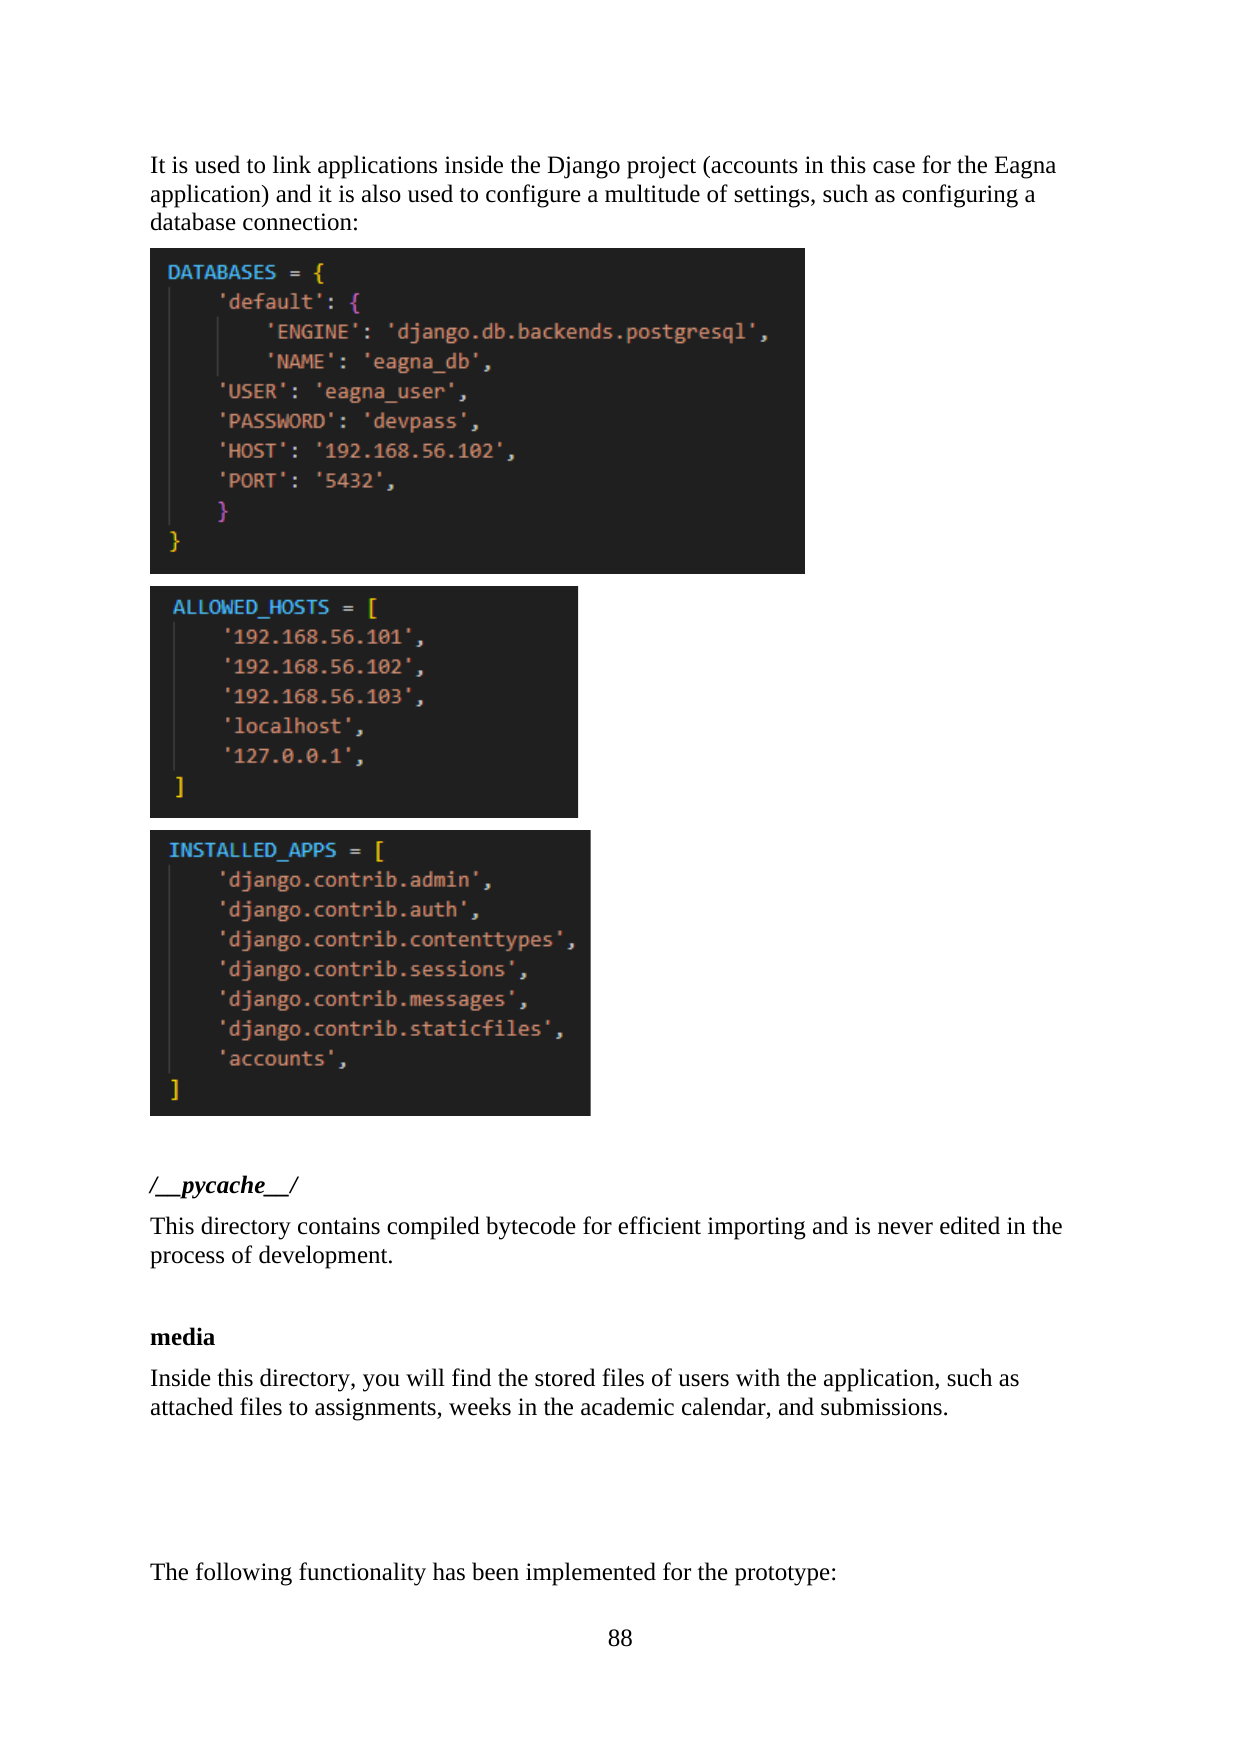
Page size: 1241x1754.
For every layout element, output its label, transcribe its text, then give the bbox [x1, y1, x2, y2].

text Inside this directory, you will find the stored files of users with the application, such as attached files to assignments, weeks in the academic calendar, and submissions. [150, 1363, 1090, 1421]
picture [150, 830, 591, 1116]
picture [150, 248, 805, 574]
picture [150, 586, 579, 818]
text media [150, 1322, 1090, 1351]
text The following functionality has been implemented for the prototype: [150, 1557, 1090, 1586]
text This directory contains compiled bytecode for efficient importing and is never edited in the process of development. [150, 1211, 1090, 1268]
text /__pycache__/ [150, 1170, 1090, 1198]
text It is used to link applications inside the Django project (accounts in this case for the Eagna application) and it is also used to configure a multitude of settings, such as configuring a database connection: [150, 150, 1090, 236]
